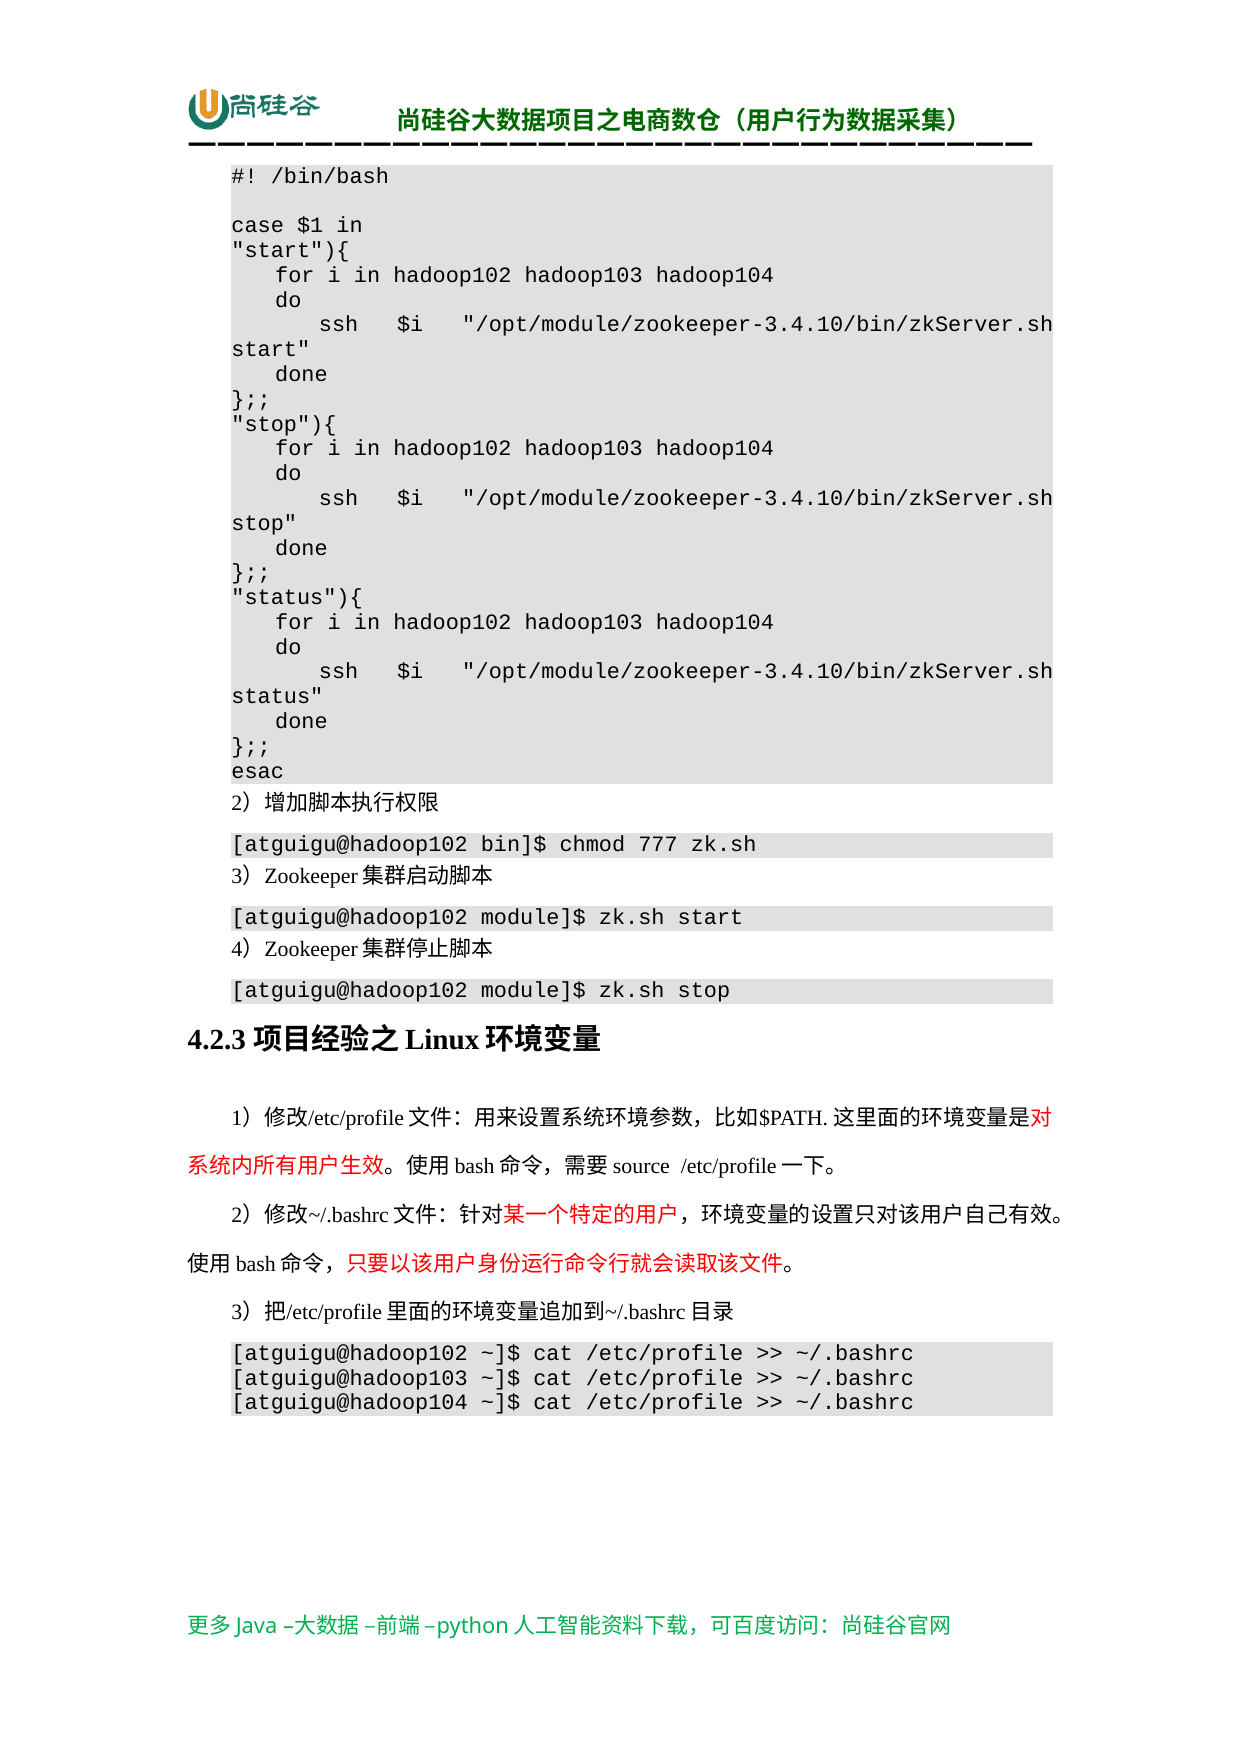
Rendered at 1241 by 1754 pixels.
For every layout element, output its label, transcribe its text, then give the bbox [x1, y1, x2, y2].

text esac [231, 760, 1053, 784]
text 4）Zookeeper集群停止脚本 [187, 931, 1053, 963]
text [atguigu@hadoop103 ~]$ cat /etc/profile >> ~/.bashrc [231, 1367, 1053, 1391]
text done [231, 537, 1053, 561]
text for i in hadoop102 hadoop103 hadoop104 [231, 437, 1053, 462]
text [atguigu@hadoop104 ~]$ cat /etc/profile >> ~/.bashrc [231, 1391, 1053, 1416]
text "start"){ [231, 239, 1053, 264]
text ssh $i "/opt/module/zookeeper-3.4.10/bin/zkServer.sh stop" [231, 487, 1053, 537]
text do [231, 289, 1053, 313]
text };; [231, 561, 1053, 586]
text [atguigu@hadoop102 module]$ zk.sh start [231, 906, 1053, 931]
picture [187, 88, 320, 130]
text do [231, 462, 1053, 487]
text do [231, 636, 1053, 661]
text 2）修改~/.bashrc文件：针对某一个特定的用户，环境变量的设置只对该用户自己有效。使用bash命令，只要以该用户身份运行命令行就会读取该文件。 [187, 1196, 1053, 1278]
text 3）Zookeeper集群启动脚本 [187, 858, 1053, 890]
text 1）修改/etc/profile文件：用来设置系统环境参数，比如$PATH. 这里面的环境变量是对系统内所有用户生效。使用bash命令，需要source /etc/profile一下。 [187, 1099, 1053, 1181]
text "status"){ [231, 586, 1053, 611]
text done [231, 363, 1053, 388]
text 3）把/etc/profile里面的环境变量追加到~/.bashrc目录 [187, 1293, 1053, 1326]
text [atguigu@hadoop102 ~]$ cat /etc/profile >> ~/.bashrc [231, 1342, 1053, 1367]
text "stop"){ [231, 413, 1053, 437]
text };; [231, 388, 1053, 413]
text ssh $i "/opt/module/zookeeper-3.4.10/bin/zkServer.sh status" [231, 661, 1053, 710]
text };; [231, 735, 1053, 760]
text [atguigu@hadoop102 bin]$ chmod 777 zk.sh [231, 833, 1053, 858]
text for i in hadoop102 hadoop103 hadoop104 [231, 611, 1053, 636]
text for i in hadoop102 hadoop103 hadoop104 [231, 264, 1053, 289]
text ssh $i "/opt/module/zookeeper-3.4.10/bin/zkServer.sh start" [231, 313, 1053, 363]
text 2）增加脚本执行权限 [187, 784, 1053, 817]
text case $1 in [231, 214, 1053, 239]
text [atguigu@hadoop102 module]$ zk.sh stop [231, 979, 1053, 1004]
subtitle 4.2.3 项目经验之Linux环境变量 [187, 1004, 1053, 1069]
text #! /bin/bash [231, 165, 1053, 189]
text done [231, 710, 1053, 735]
